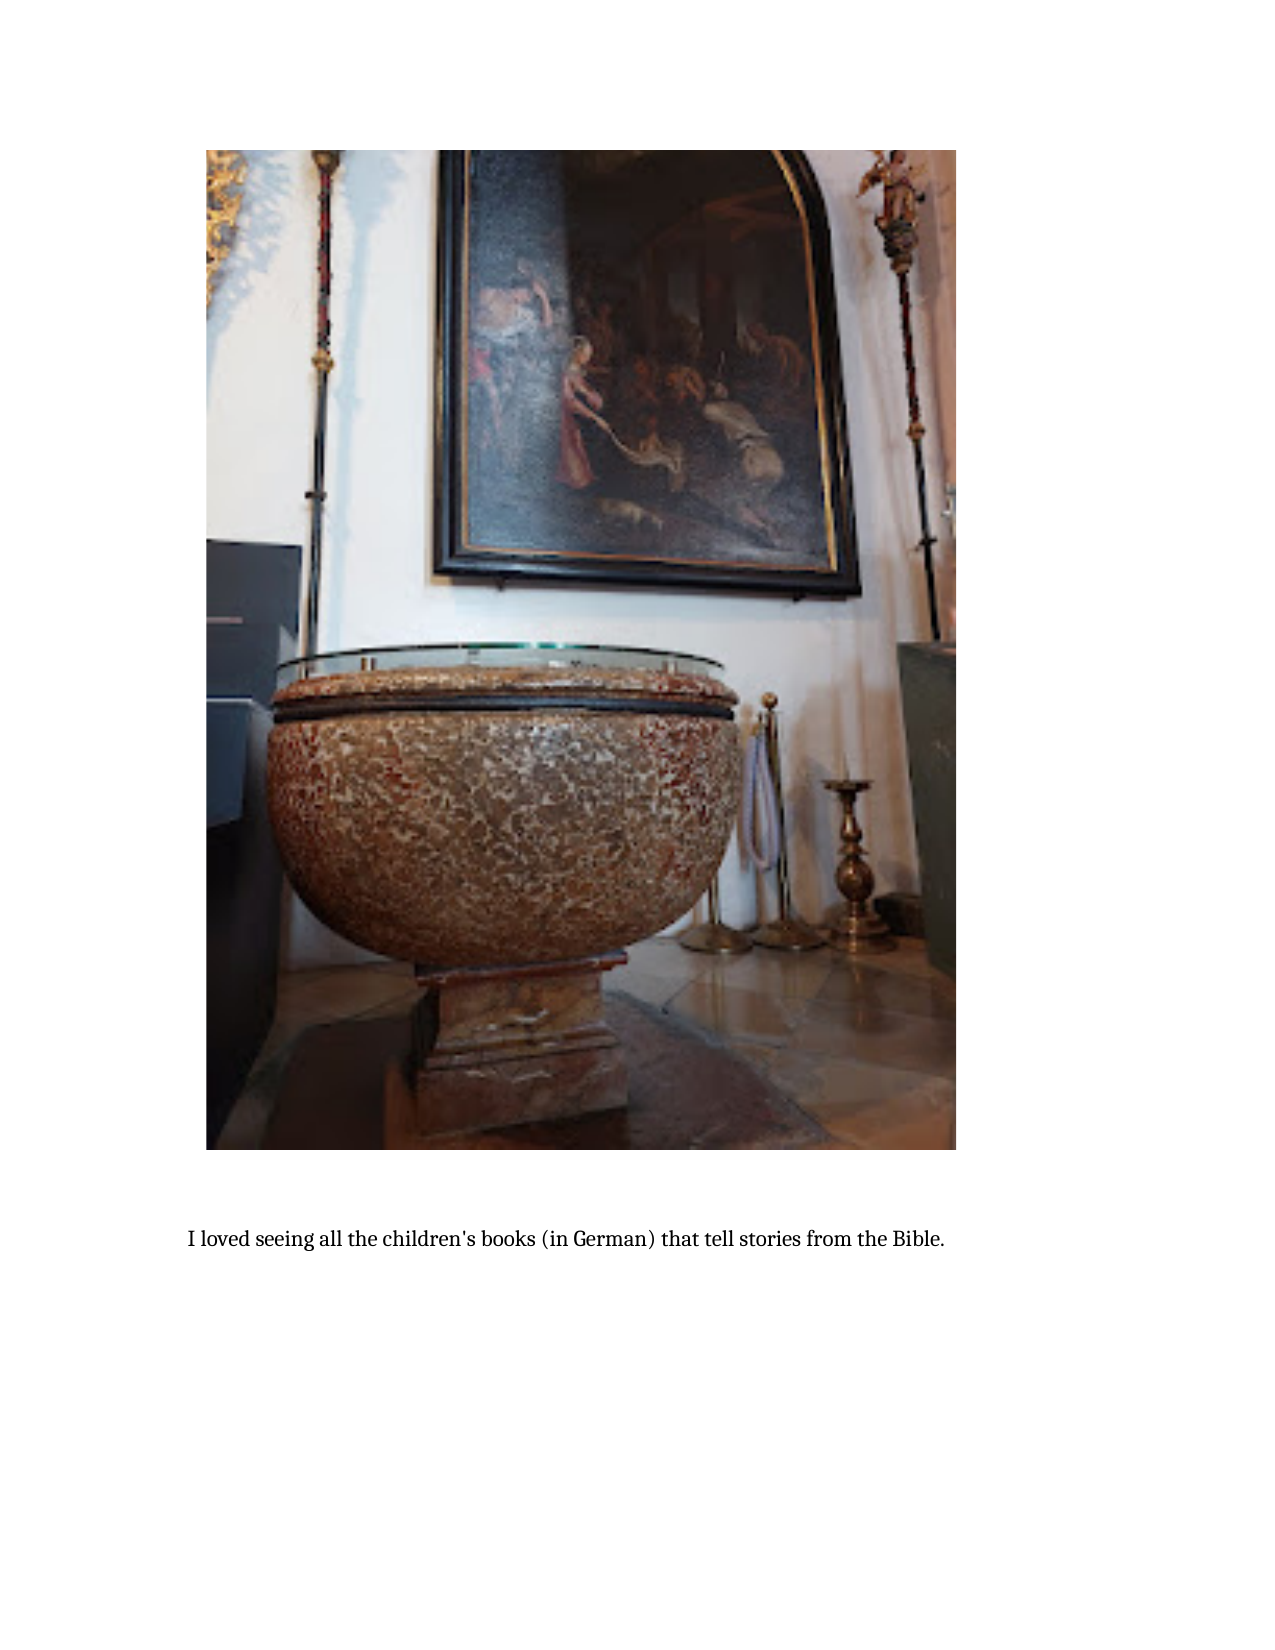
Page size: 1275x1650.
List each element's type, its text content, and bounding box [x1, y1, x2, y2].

text I loved seeing all the children's books (in German) that tell stories from the Bible. [187, 1226, 1087, 1252]
picture [206, 150, 957, 1150]
